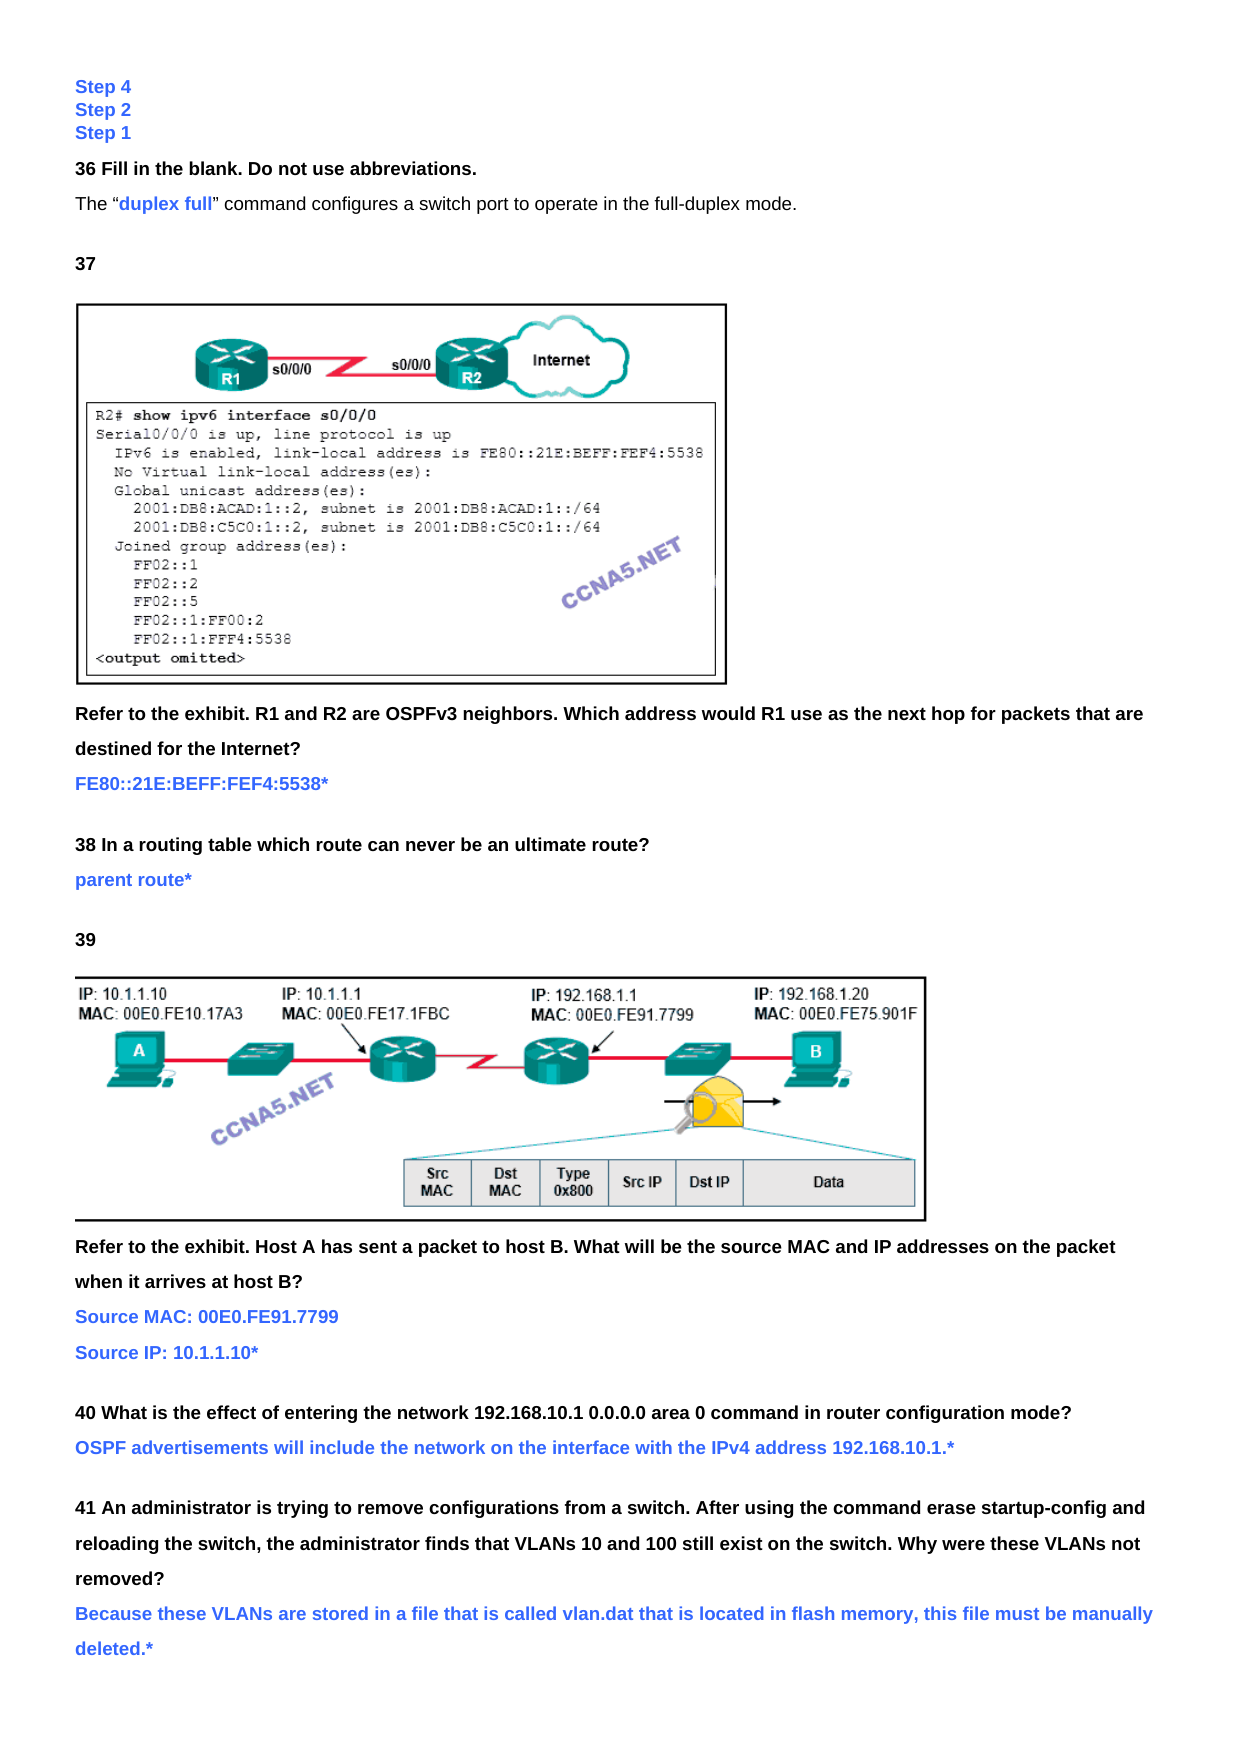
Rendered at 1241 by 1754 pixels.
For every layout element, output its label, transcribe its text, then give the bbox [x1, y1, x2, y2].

text 40 What is the effect of entering the network 192.168.10.1 0.0.0.0 area 0 command in router configuration mode? OSPF advertisements will include the network on the interface with the IPv4 address 192.168.10.1.* [75, 1388, 1165, 1458]
text 37 [75, 239, 1165, 274]
text 36 Fill in the blank. Do not use abbreviations. The “duplex full” command configures a switch port to operate in the full-duplex mode. [75, 144, 1165, 214]
text 41 An administrator is trying to remove configurations from a switch. After using the command erase startup-config and reloading the switch, the administrator finds that VLANs 10 and 100 still exist on the switch. Why were these VLANs not removed? Because these VLANs are stored in a file that is called vlan.dat that is located in flash memory, this file must be manually deleted.* [75, 1483, 1165, 1659]
text 39 [75, 915, 1165, 950]
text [75, 75, 1165, 144]
picture [75, 975, 929, 1223]
picture [75, 299, 732, 690]
text 38 In a routing table which route can never be an ultimate route? parent route* [75, 820, 1165, 890]
